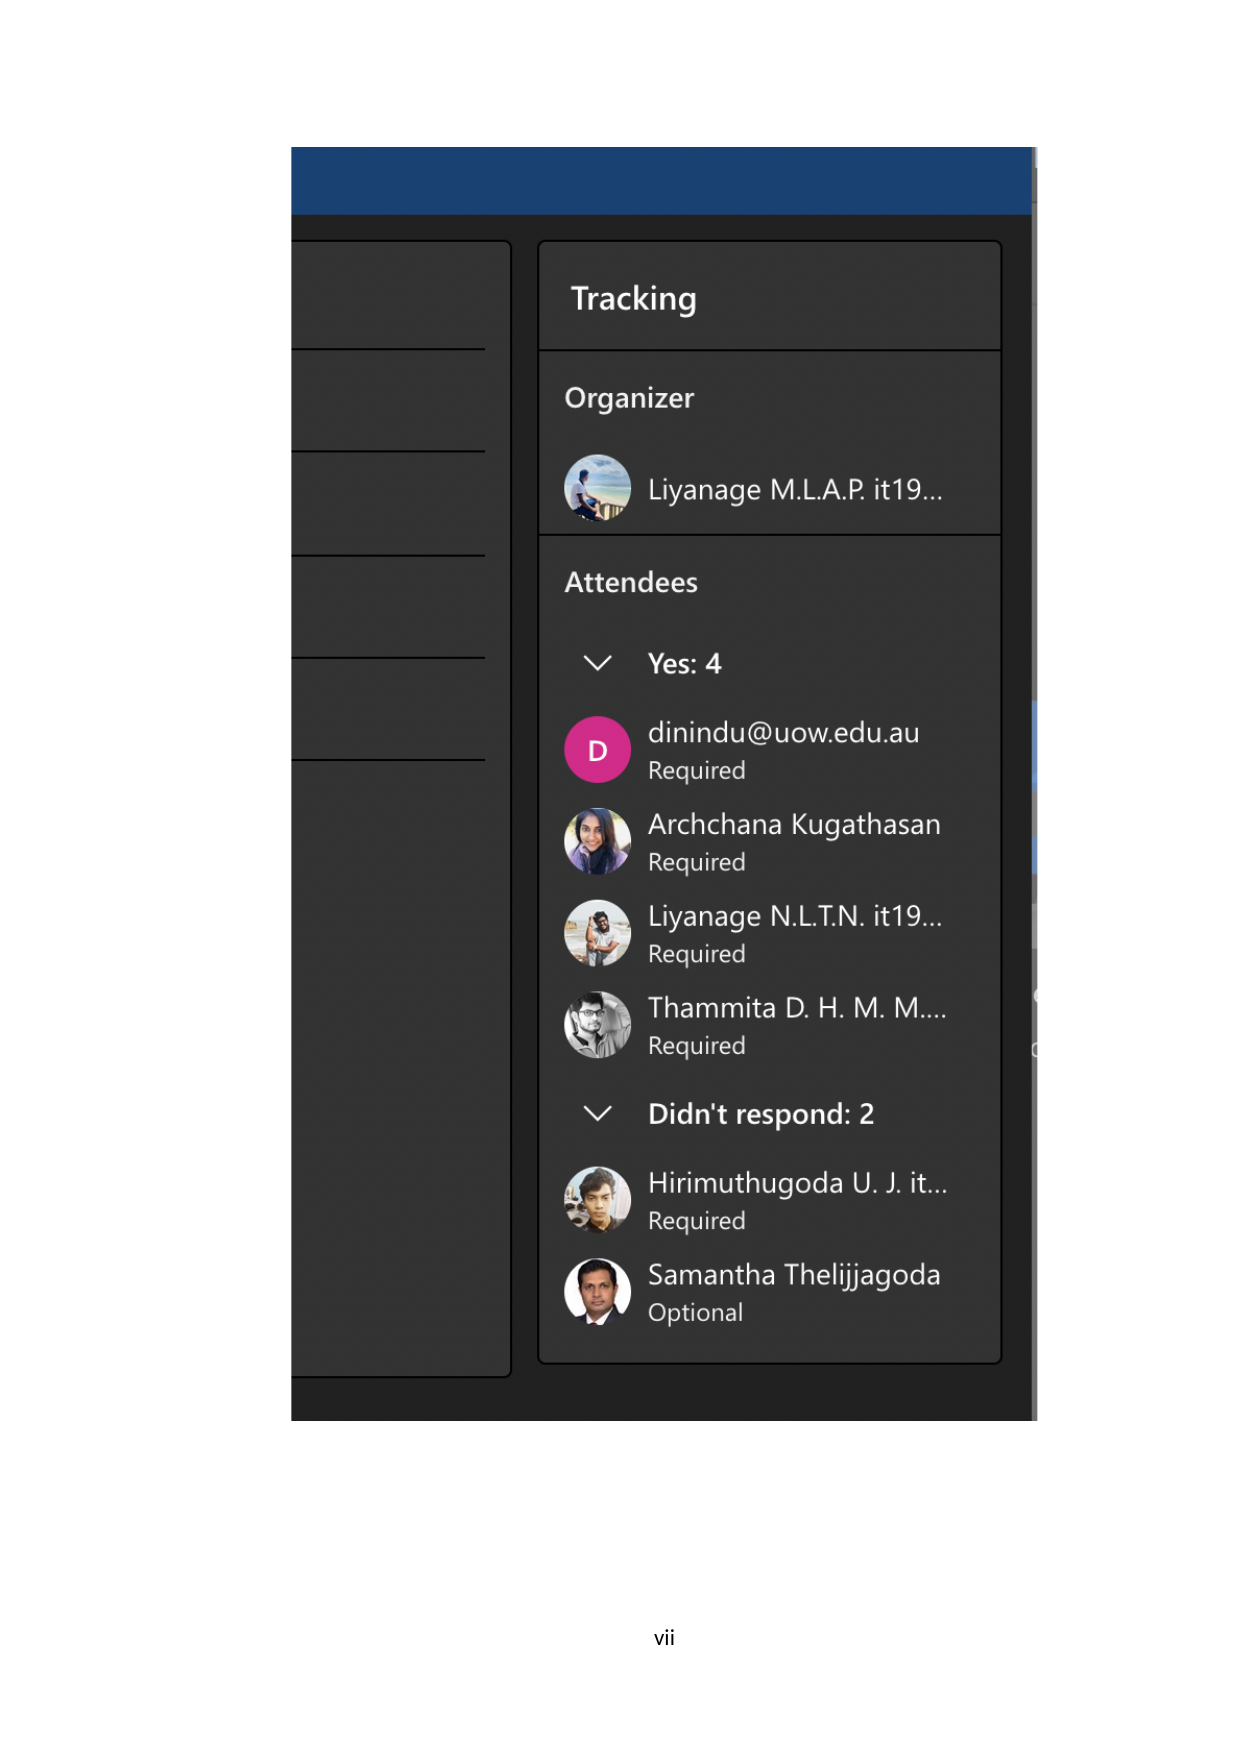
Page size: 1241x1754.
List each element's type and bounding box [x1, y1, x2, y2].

picture [291, 147, 1038, 1421]
